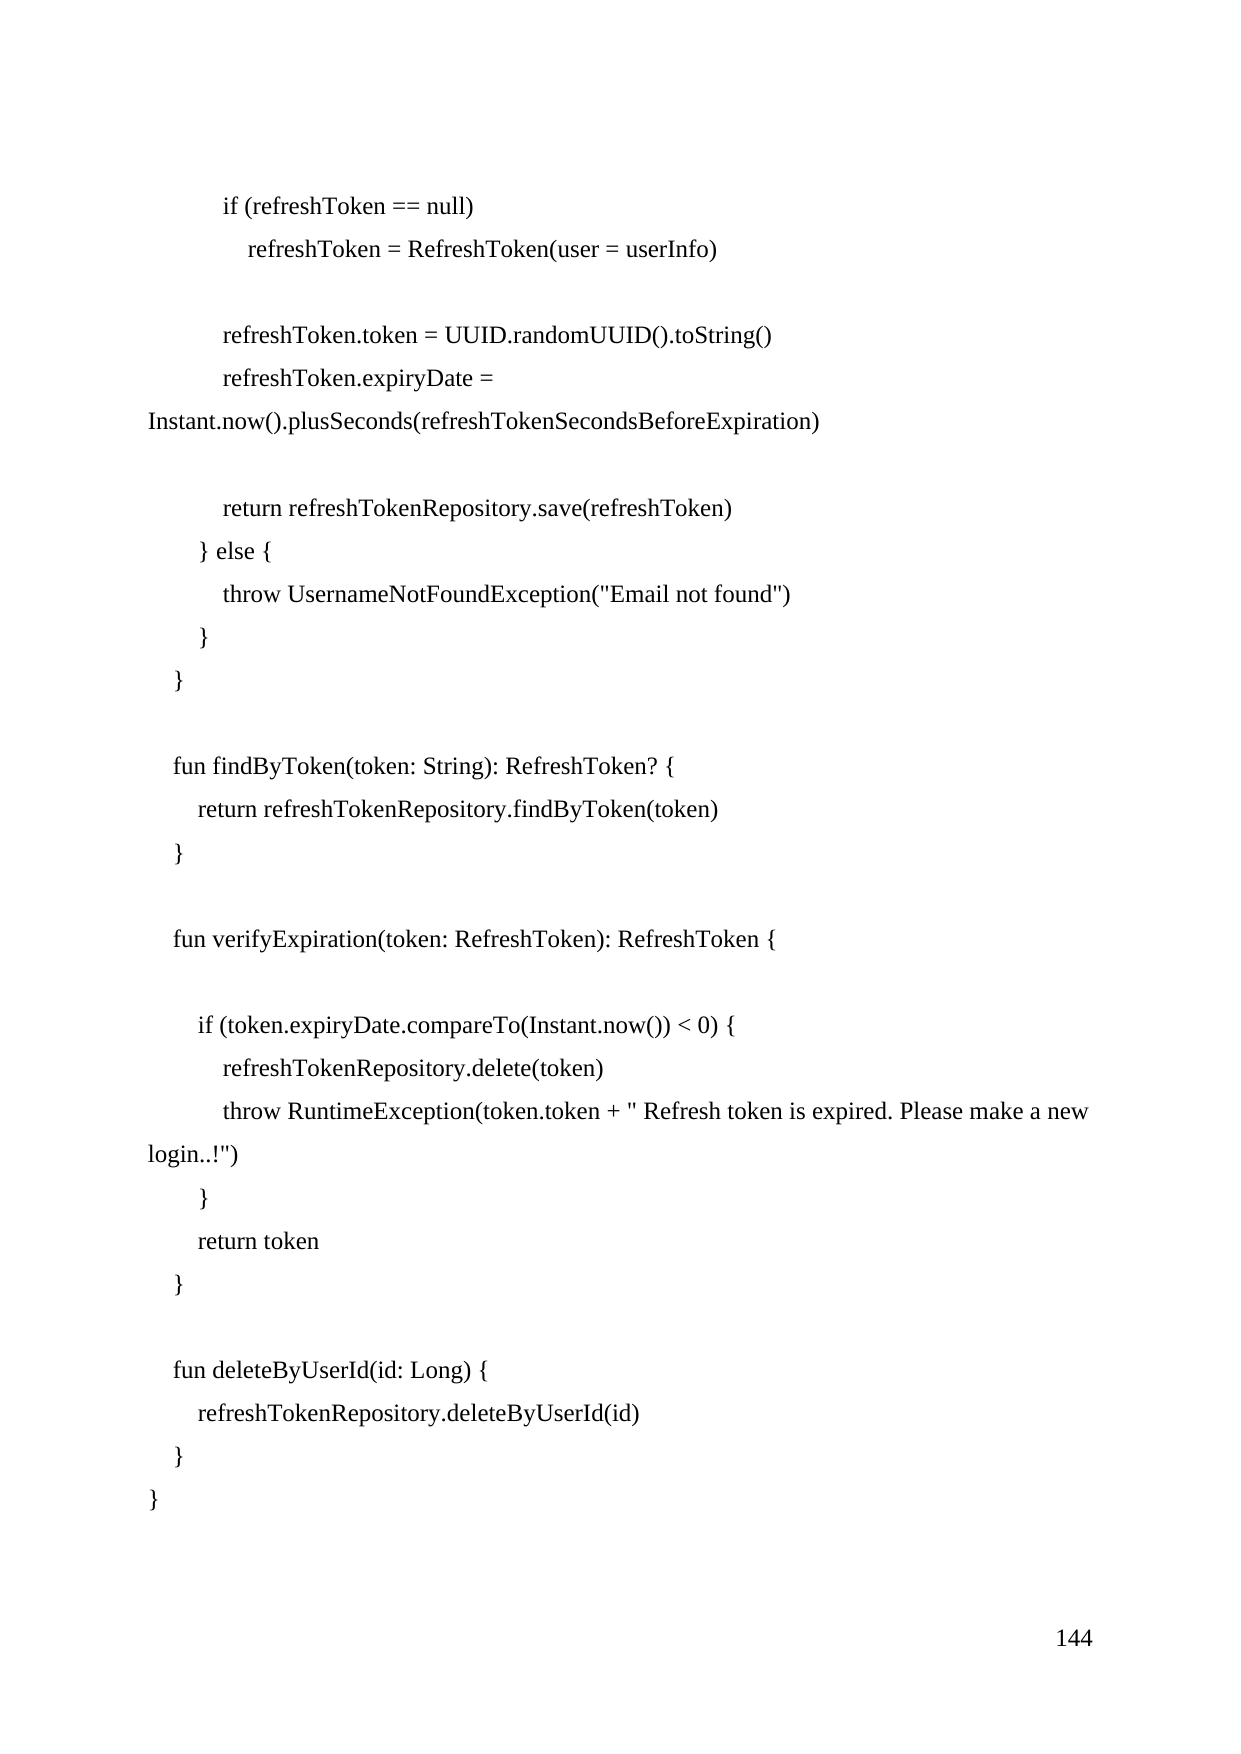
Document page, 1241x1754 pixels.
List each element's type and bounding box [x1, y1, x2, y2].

text [148, 148, 1093, 1513]
